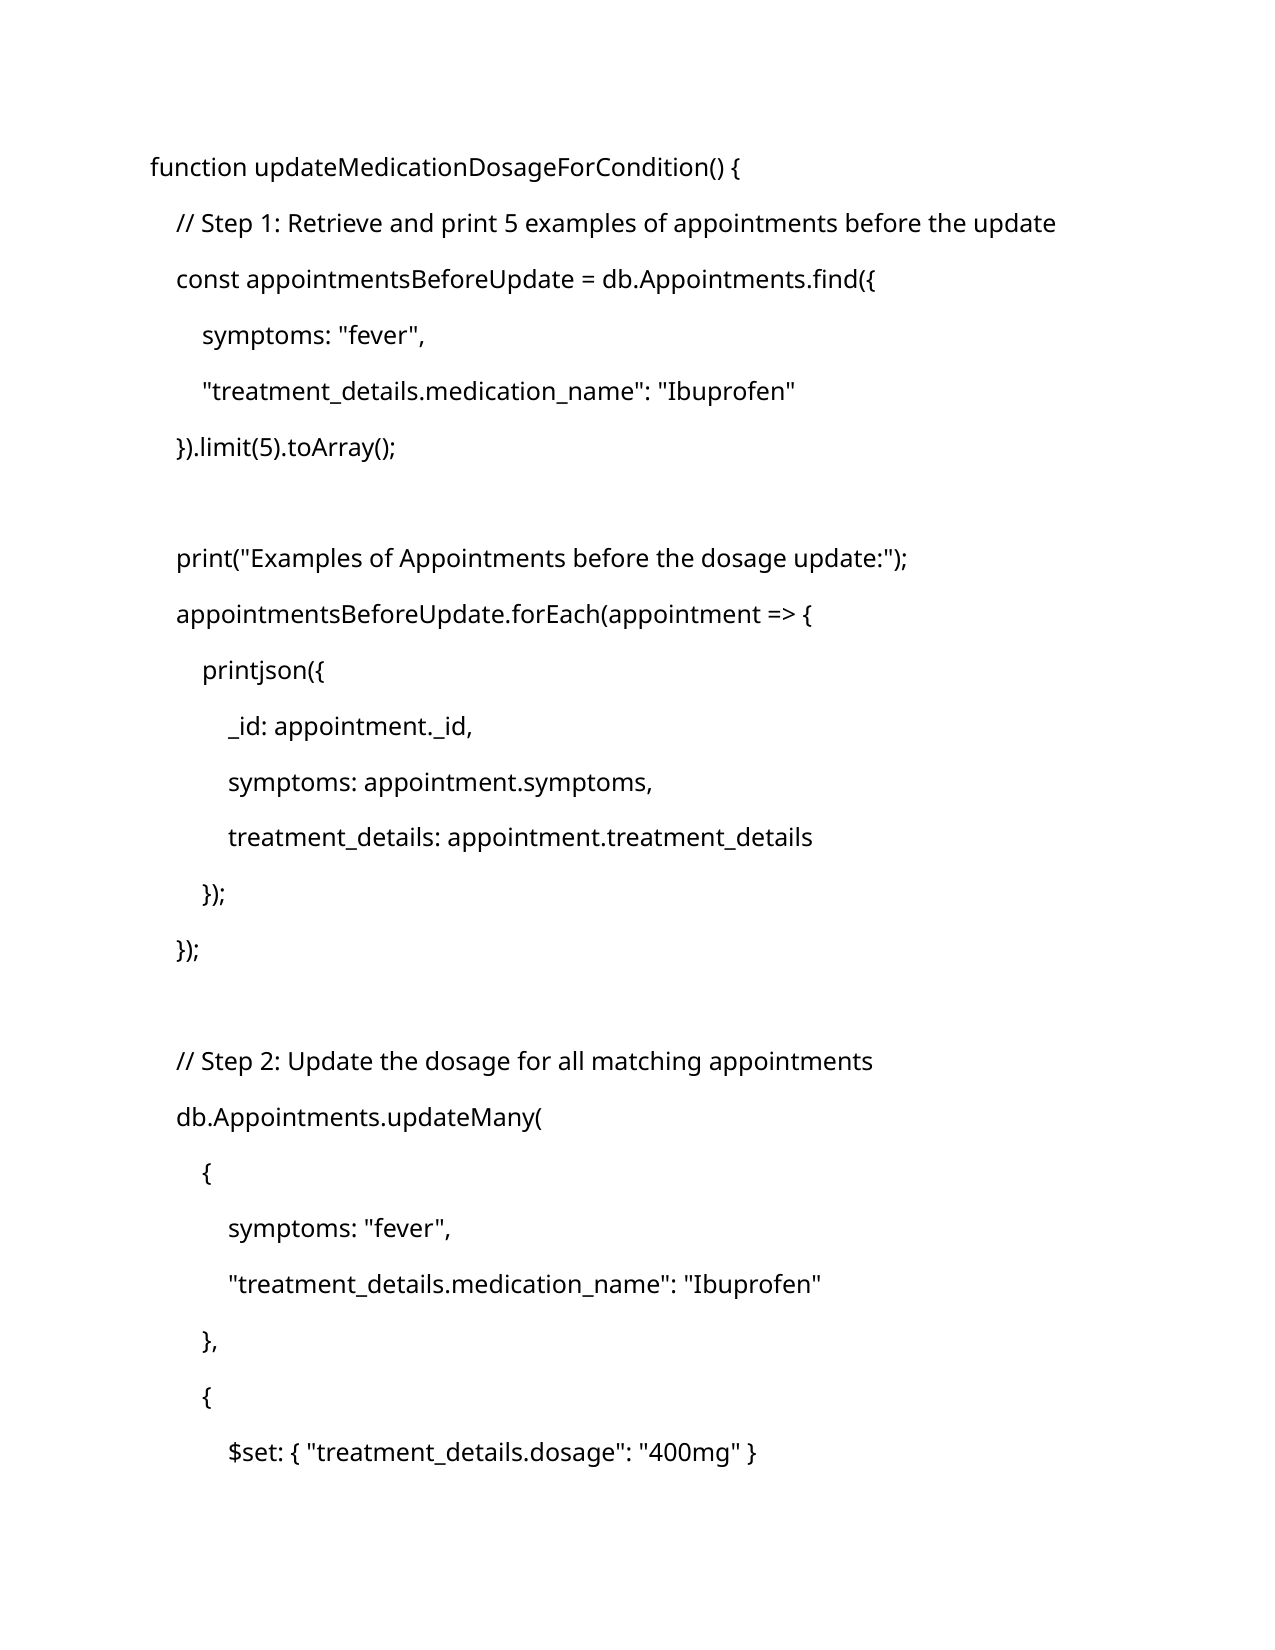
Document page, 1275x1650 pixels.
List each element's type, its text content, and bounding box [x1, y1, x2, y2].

text symptoms: "fever", [150, 317, 1125, 352]
text // Step 1: Retrieve and print 5 examples of appointments before the update [150, 206, 1125, 240]
text }); [150, 932, 1125, 966]
text symptoms: "fever", [150, 1211, 1125, 1245]
text _id: appointment._id, [150, 708, 1125, 742]
text // Step 2: Update the dosage for all matching appointments [150, 1043, 1125, 1077]
text print("Examples of Appointments before the dosage update:"); [150, 541, 1125, 575]
text }).limit(5).toArray(); [150, 429, 1125, 463]
text { [150, 1155, 1125, 1189]
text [150, 1267, 1125, 1301]
text const appointmentsBeforeUpdate = db.Appointments.find({ [150, 262, 1125, 296]
text db.Appointments.updateMany( [150, 1099, 1125, 1133]
text treatment_details: appointment.treatment_details [150, 820, 1125, 854]
text { [150, 1378, 1125, 1412]
text function updateMedicationDosageForCondition() { [150, 150, 1125, 184]
text "treatment_details.medication_name": "Ibuprofen" [150, 373, 1125, 407]
text printjson({ [150, 652, 1125, 687]
text }); [150, 876, 1125, 910]
text appointmentsBeforeUpdate.forEach(appointment => { [150, 597, 1125, 631]
text }, [150, 1322, 1125, 1357]
text $set: { "treatment_details.dosage": "400mg" } [150, 1434, 1125, 1468]
text symptoms: appointment.symptoms, [150, 764, 1125, 798]
